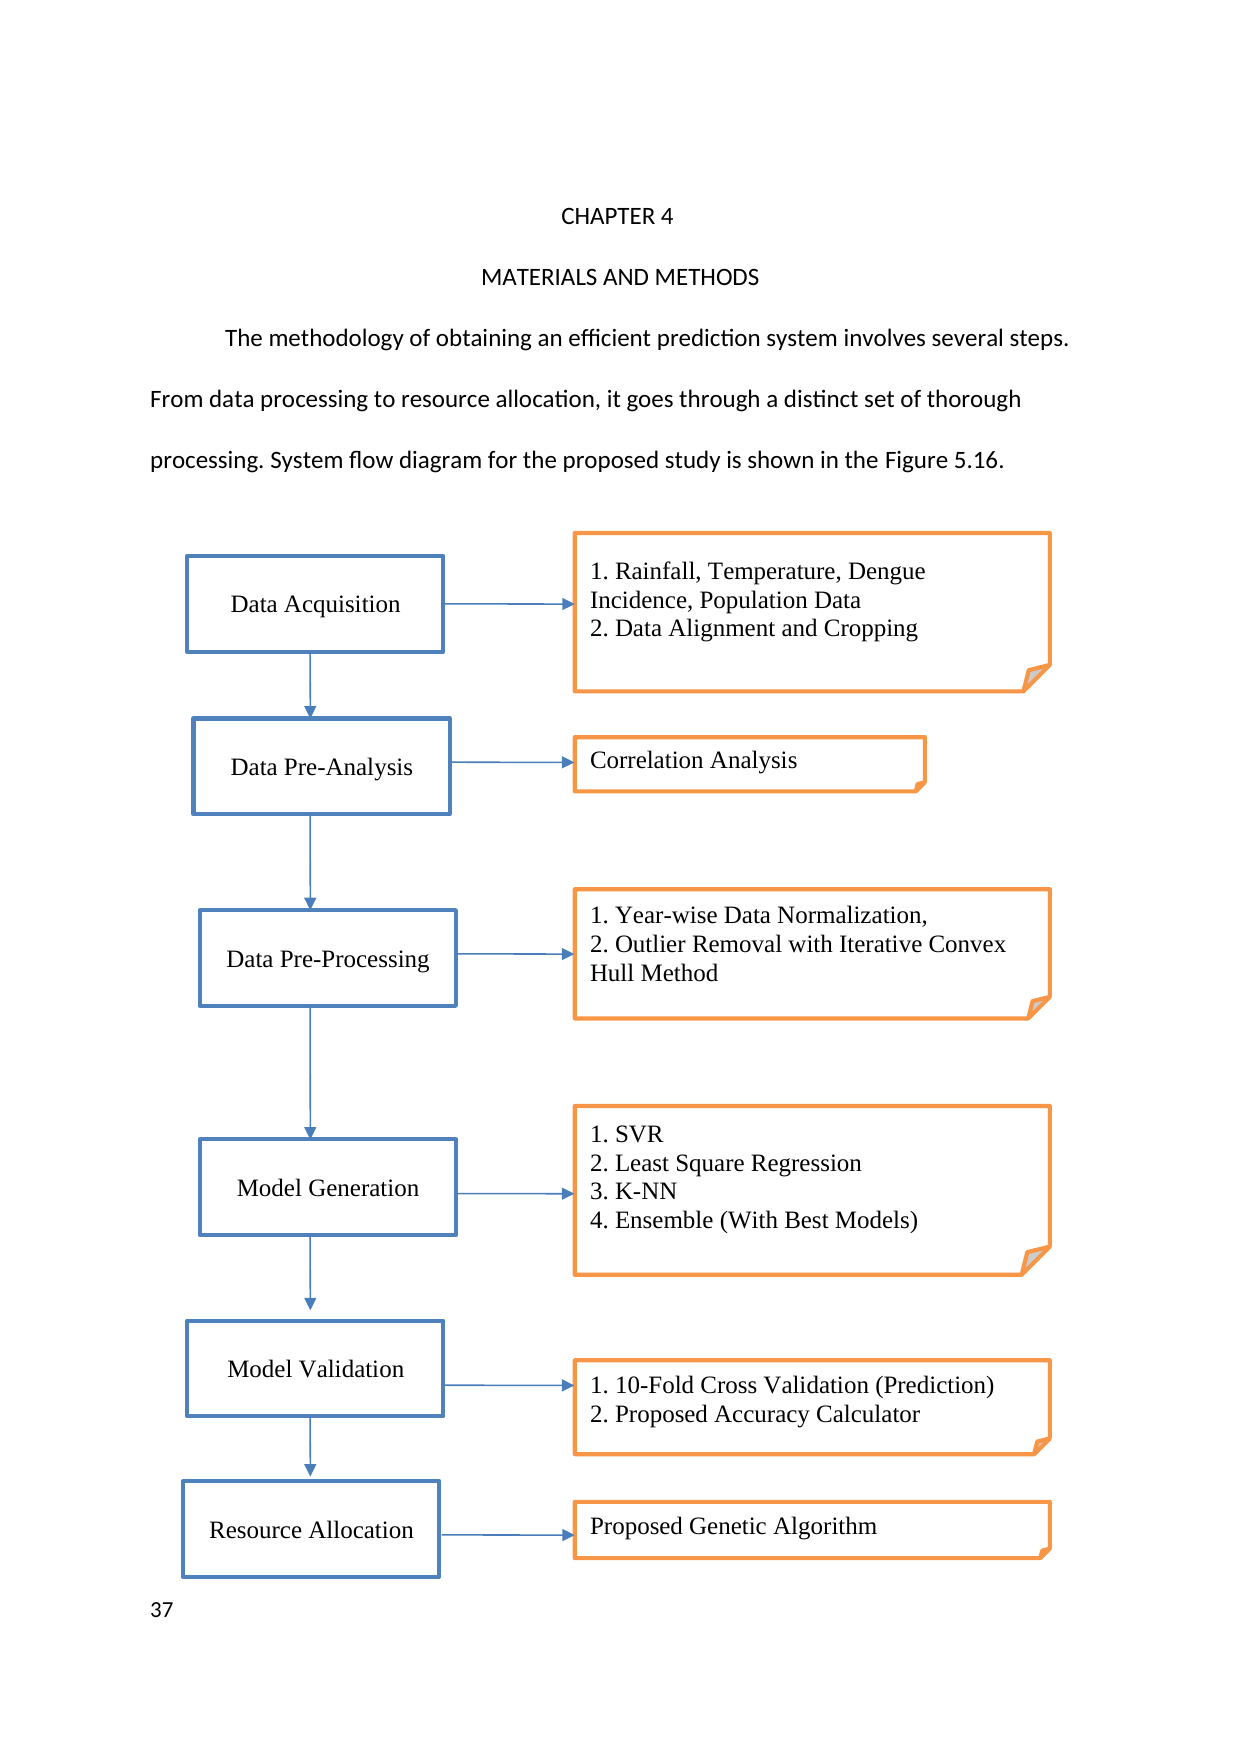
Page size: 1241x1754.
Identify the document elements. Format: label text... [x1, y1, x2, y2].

subtitle Materials and Methods [150, 200, 1090, 292]
